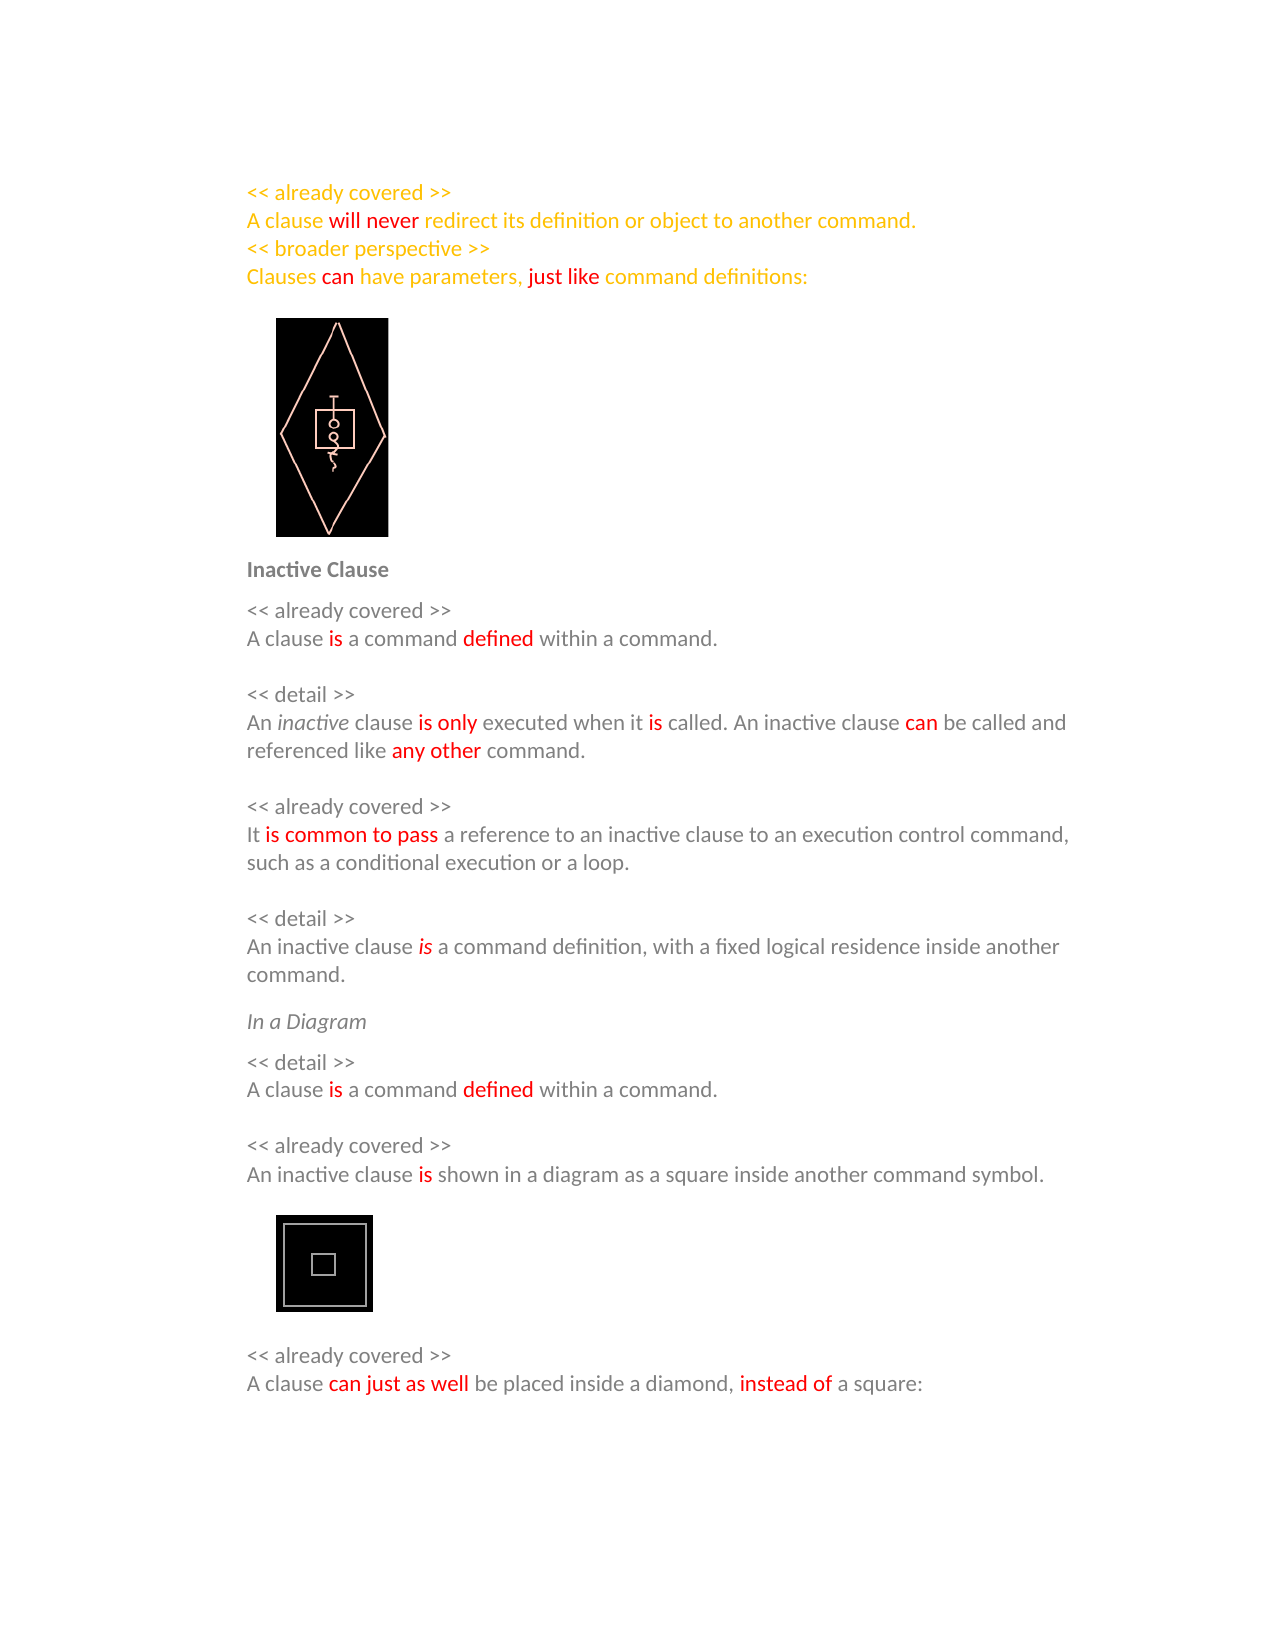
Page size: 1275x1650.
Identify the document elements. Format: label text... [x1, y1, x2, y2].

text << already covered >> [247, 1341, 1087, 1369]
text << broader perspective >> [247, 234, 1087, 262]
text A clause can just as well be placed inside a diamond, instead of a square: [247, 1369, 1087, 1397]
text Clauses can have parameters, just like command definitions: [247, 262, 1087, 290]
text It is common to pass a reference to an inactive clause to an execution control command, such as a conditional execution or a loop. [247, 820, 1087, 876]
text A clause will never redirect its definition or object to another command. [247, 206, 1087, 234]
subtitle In a Diagram [247, 1007, 1087, 1035]
text << already covered >> [247, 178, 1087, 206]
text << already covered >> [247, 596, 1087, 624]
subtitle Inactive Clause [247, 556, 1087, 583]
picture [276, 1215, 373, 1312]
text A clause is a command defined within a command. [247, 1076, 1087, 1104]
text << already covered >> [247, 792, 1087, 820]
text An inactive clause is only executed when it is called. An inactive clause can be called and referenced like any other command. [247, 708, 1087, 764]
text An inactive clause is shown in a diagram as a square inside another command symbol. [247, 1160, 1087, 1188]
text << already covered >> [247, 1132, 1087, 1160]
text << detail >> [247, 904, 1087, 932]
text << detail >> [247, 680, 1087, 708]
text An inactive clause is a command definition, with a fixed logical residence inside another command. [247, 932, 1087, 988]
text A clause is a command defined within a command. [247, 624, 1087, 652]
text << detail >> [247, 1048, 1087, 1076]
